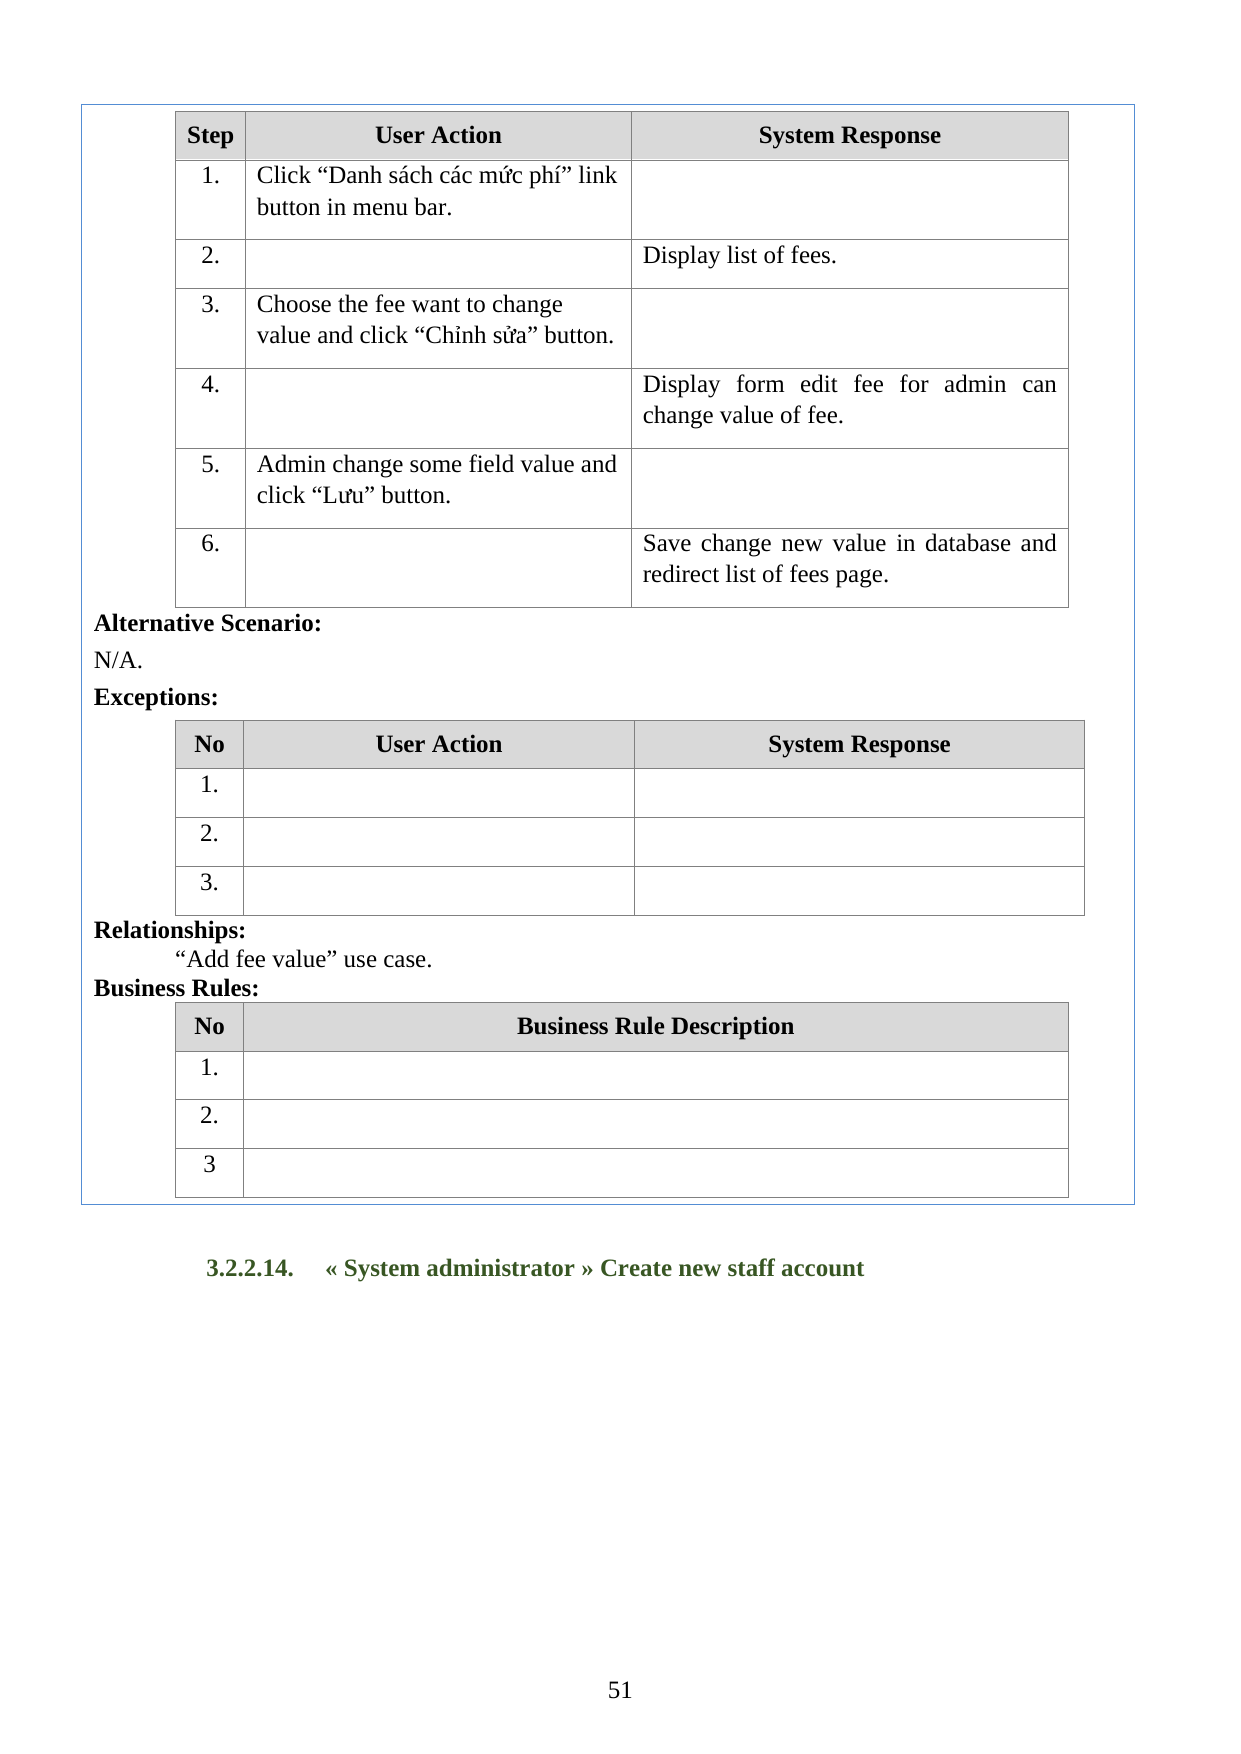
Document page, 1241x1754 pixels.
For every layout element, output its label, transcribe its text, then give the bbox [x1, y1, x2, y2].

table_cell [82, 105, 1134, 1204]
subtitle « System administrator » Create new staff account [206, 1253, 1146, 1282]
